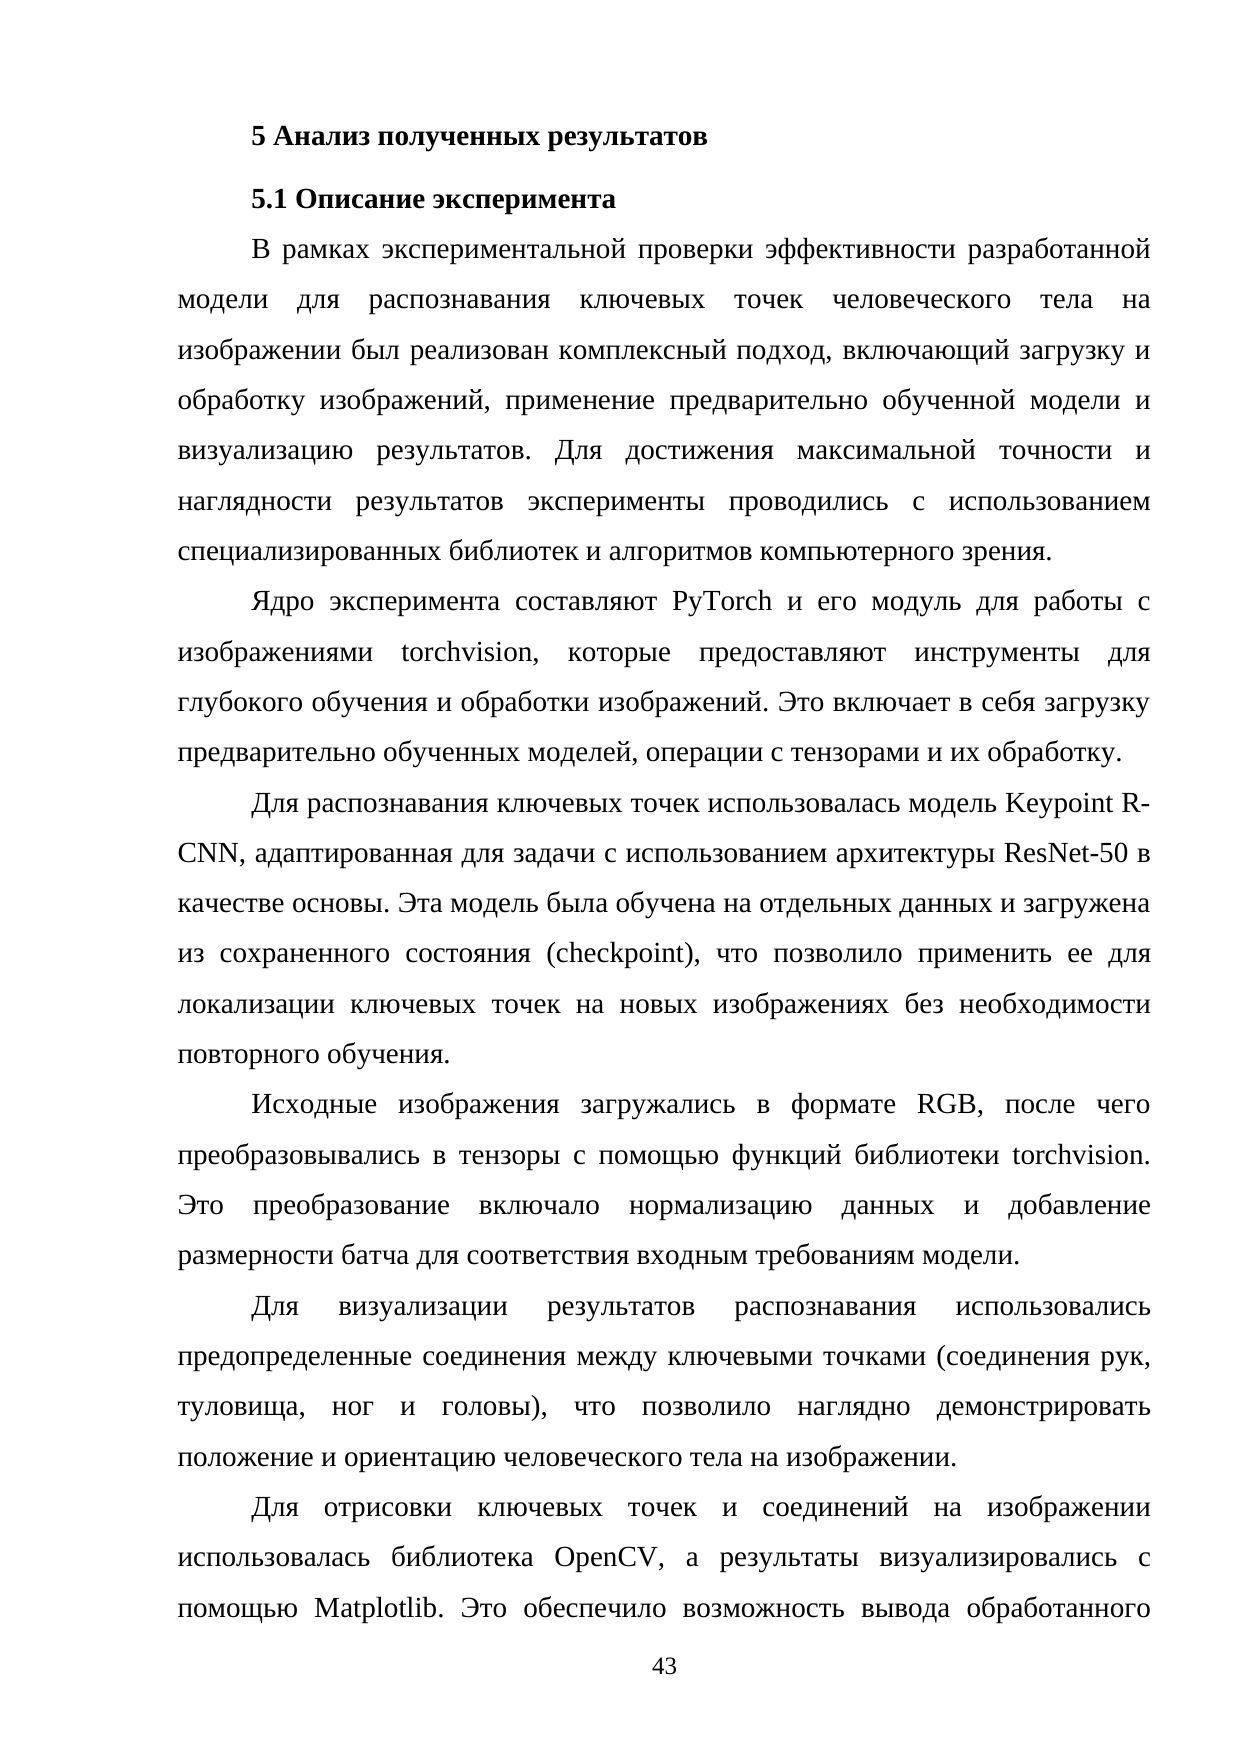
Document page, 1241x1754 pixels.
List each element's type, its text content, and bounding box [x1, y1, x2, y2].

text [177, 1489, 1152, 1623]
text Анализ полученных результатов [177, 118, 1152, 152]
text В рамках экспериментальной проверки эффективности разработанной модели для распознавания ключевых точек человеческого тела на изображении был реализован комплексный подход, включающий загрузку и обработку изображений, применение предварительно обученной модели и визуализацию результатов. Для достижения максимальной точности и наглядности результатов эксперименты проводились с использованием специализированных библиотек и алгоритмов компьютерного зрения. [177, 231, 1152, 567]
text Описание эксперимента [177, 181, 1152, 214]
text Для визуализации результатов распознавания использовались предопределенные соединения между ключевыми точками (соединения рук, туловища, ног и головы), что позволило наглядно демонстрировать положение и ориентацию человеческого тела на изображении. [177, 1288, 1152, 1472]
text Для распознавания ключевых точек использовалась модель Keypoint R-CNN, адаптированная для задачи с использованием архитектуры ResNet-50 в качестве основы. Эта модель была обучена на отдельных данных и загружена из сохраненного состояния (checkpoint), что позволило применить ее для локализации ключевых точек на новых изображениях без необходимости повторного обучения. [177, 785, 1152, 1070]
text Ядро эксперимента составляют PyTorch и его модуль для работы с изображениями torchvision, которые предоставляют инструменты для глубокого обучения и обработки изображений. Это включает в себя загрузку предварительно обученных моделей, операции с тензорами и их обработку. [177, 583, 1152, 768]
text Исходные изображения загружались в формате RGB, после чего преобразовывались в тензоры с помощью функций библиотеки torchvision. Это преобразование включало нормализацию данных и добавление размерности батча для соответствия входным требованиям модели. [177, 1087, 1152, 1271]
